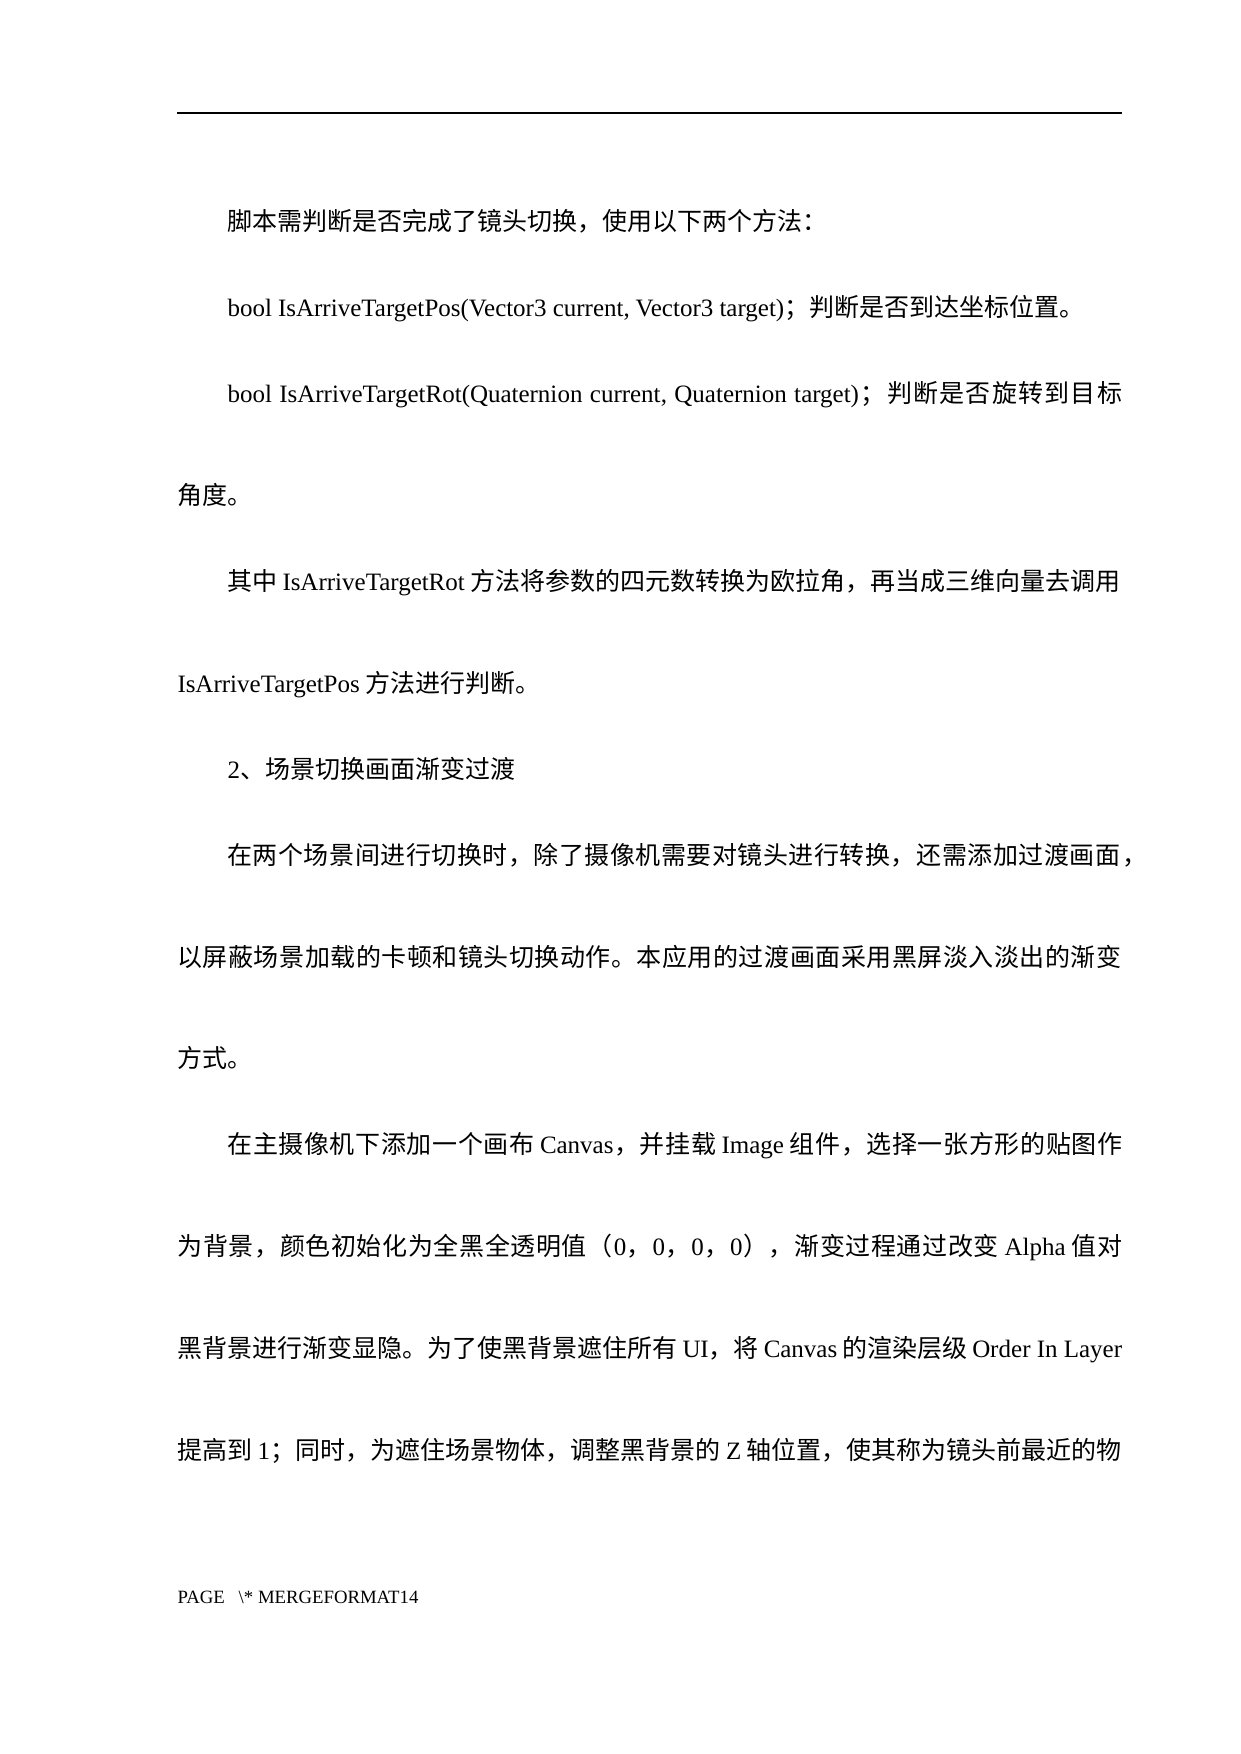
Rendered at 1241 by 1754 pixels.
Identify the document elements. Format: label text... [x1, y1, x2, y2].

text 在两个场景间进行切换时，除了摄像机需要对镜头进行转换，还需添加过渡画面，以屏蔽场景加载的卡顿和镜头切换动作。本应用的过渡画面采用黑屏淡入淡出的渐变方式。 [177, 819, 1122, 1091]
text 脚本需判断是否完成了镜头切换，使用以下两个方法： [177, 185, 1122, 253]
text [177, 1109, 1122, 1483]
text bool IsArriveTargetRot(Quaternion current, Quaternion target)；判断是否旋转到目标角度。 [177, 357, 1122, 527]
text 其中IsArriveTargetRot方法将参数的四元数转换为欧拉角，再当成三维向量去调用IsArriveTargetPos方法进行判断。 [177, 545, 1122, 715]
text bool IsArriveTargetPos(Vector3 current, Vector3 target)；判断是否到达坐标位置。 [177, 271, 1122, 339]
list 场景切换画面渐变过渡 [177, 733, 1122, 801]
